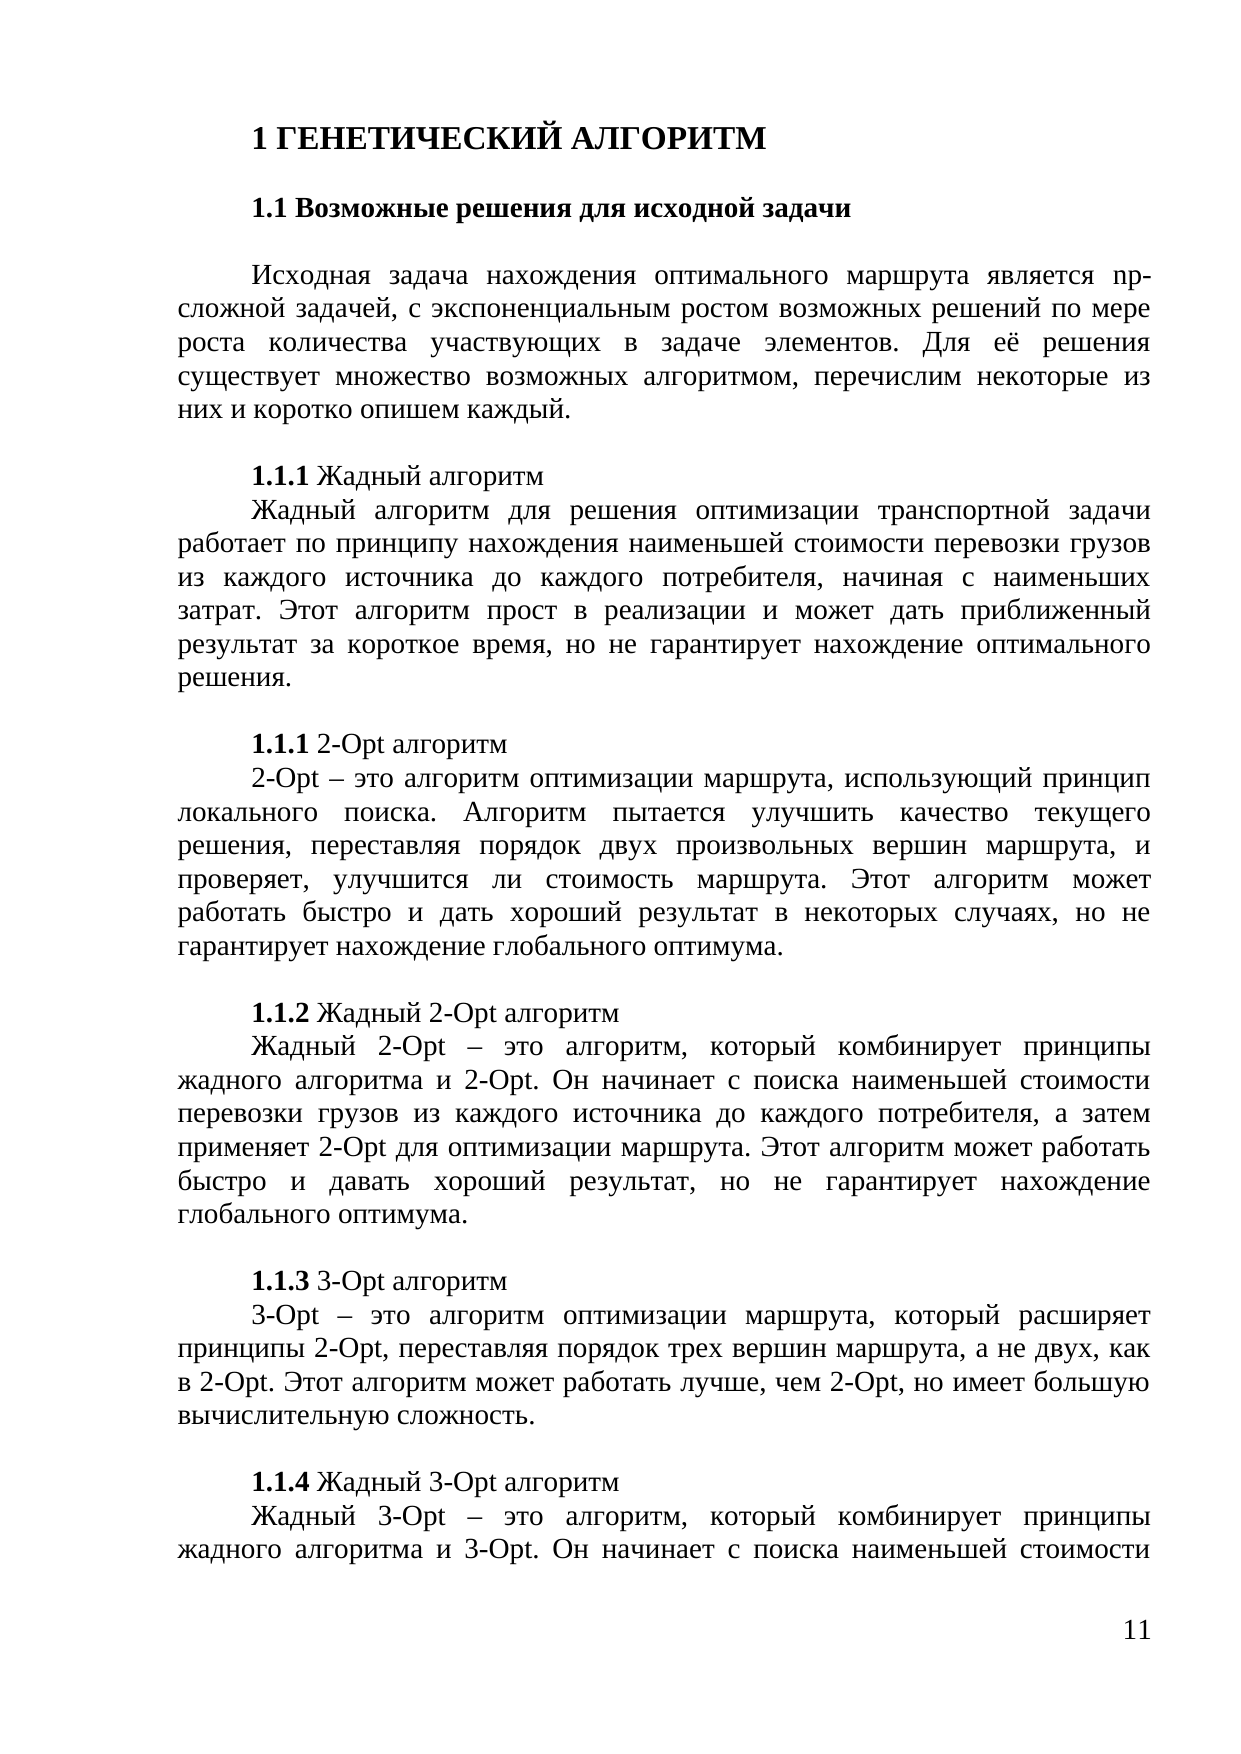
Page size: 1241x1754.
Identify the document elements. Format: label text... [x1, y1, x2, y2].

subtitle 1 ГЕНЕТИЧЕСКИЙ АЛГОРИТМ [177, 118, 1152, 156]
text 2-Opt – это алгоритм оптимизации маршрута, использующий принцип локального поиска. Алгоритм пытается улучшить качество текущего решения, переставляя порядок двух произвольных вершин маршрута, и проверяет, улучшится ли стоимость маршрута. Этот алгоритм может работать быстро и дать хороший результат в некоторых случаях, но не гарантирует нахождение глобального оптимума. [177, 760, 1152, 961]
list Жадный алгоритм [177, 458, 1152, 492]
subtitle 1.1 Возможные решения для исходной задачи [177, 190, 1152, 223]
text 3-Opt – это алгоритм оптимизации маршрута, который расширяет принципы 2-Opt, переставляя порядок трех вершин маршрута, а не двух, как в 2-Opt. Этот алгоритм может работать лучше, чем 2-Opt, но имеет большую вычислительную сложность. [177, 1297, 1152, 1431]
text Жадный алгоритм для решения оптимизации транспортной задачи работает по принципу нахождения наименьшей стоимости перевозки грузов из каждого источника до каждого потребителя, начиная с наименьших затрат. Этот алгоритм прост в реализации и может дать приближенный результат за короткое время, но не гарантирует нахождение оптимального решения. [177, 492, 1152, 693]
list Жадный 2-Opt алгоритм [177, 995, 1152, 1028]
text Жадный 2-Opt – это алгоритм, который комбинирует принципы жадного алгоритма и 2-Opt. Он начинает с поиска наименьшей стоимости перевозки грузов из каждого источника до каждого потребителя, а затем применяет 2-Opt для оптимизации маршрута. Этот алгоритм может работать быстро и давать хороший результат, но не гарантирует нахождение глобального оптимума. [177, 1028, 1152, 1230]
list Жадный 3-Opt алгоритм [177, 1464, 1152, 1498]
list 3-Opt алгоритм [177, 1263, 1152, 1297]
text Исходная задача нахождения оптимального маршрута является np-сложной задачей, с экспоненциальным ростом возможных решений по мере роста количества участвующих в задаче элементов. Для её решения существует множество возможных алгоритмом, перечислим некоторые из них и коротко опишем каждый. [177, 257, 1152, 425]
list 2-Opt алгоритм [177, 727, 1152, 760]
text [177, 1498, 1152, 1565]
